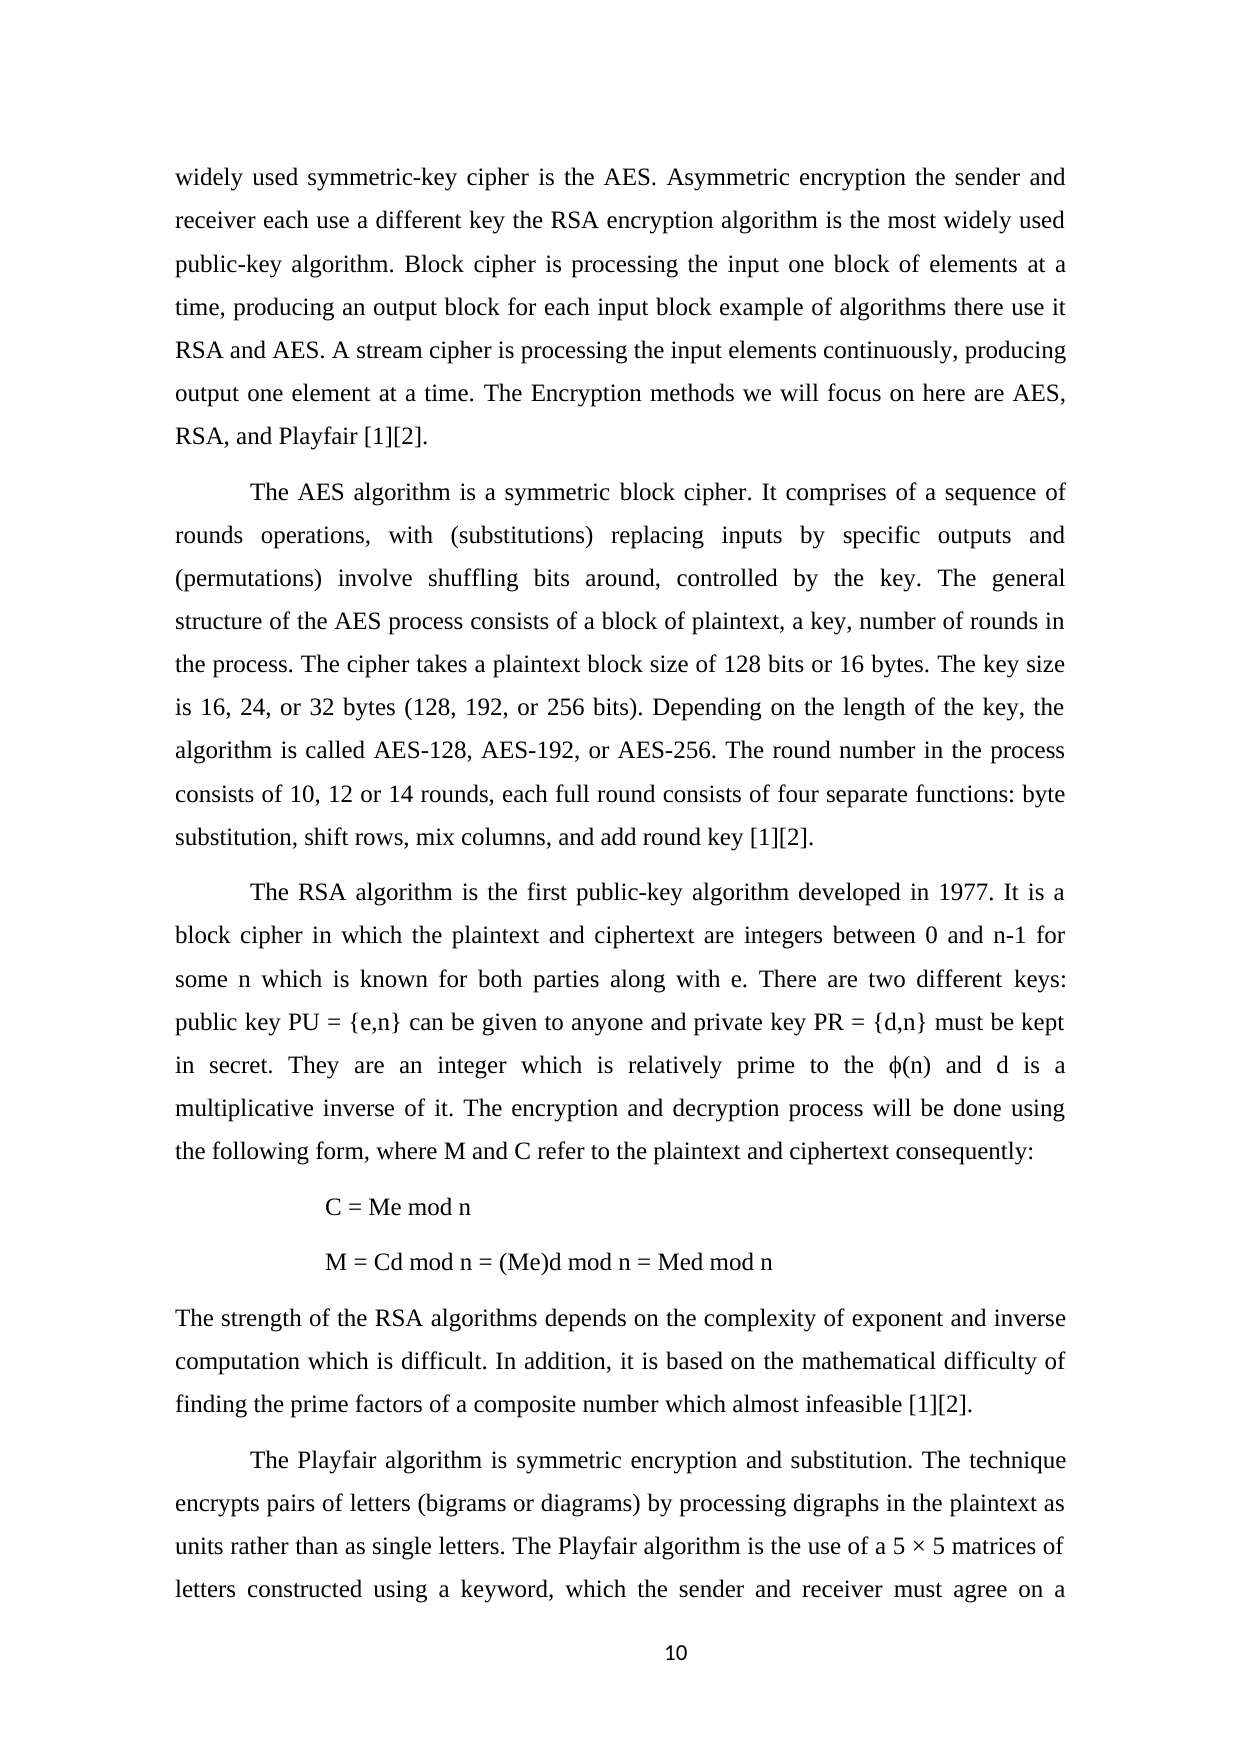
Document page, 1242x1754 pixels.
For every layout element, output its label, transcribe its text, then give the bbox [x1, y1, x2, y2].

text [175, 162, 1067, 450]
text The AES algorithm is a symmetric block cipher. It comprises of a sequence of rounds operations, with (substitutions) replacing inputs by specific outputs and (permutations) involve shuffling bits around, controlled by the key. The general structure of the AES process consists of a block of plaintext, a key, number of rounds in the process. The cipher takes a plaintext block size of 128 bits or 16 bytes. The key size is 16, 24, or 32 bytes (128, 192, or 256 bits). Depending on the length of the key, the algorithm is called AES-128, AES-192, or AES-256. The round number in the process consists of 10, 12 or 14 rounds, each full round consists of four separate functions: byte substitution, shift rows, mix columns, and add round key [1][2]. [175, 477, 1067, 851]
text The RSA algorithm is the first public-key algorithm developed in 1977. It is a block cipher in which the plaintext and ciphertext are integers between 0 and n-1 for some n which is known for both parties along with e. There are two different keys: public key PU = {e,n} can be given to anyone and private key PR = {d,n} must be kept in secret. They are an integer which is relatively prime to the ϕ(n) and d is a multiplicative inverse of it. The encryption and decryption process will be done using the following form, where M and C refer to the plaintext and ciphertext consequently: [175, 877, 1067, 1165]
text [175, 1445, 1067, 1603]
text M = Cd mod n = (Me)d mod n = Med mod n [175, 1247, 1067, 1276]
text C = Me mod n [175, 1192, 1067, 1221]
text The strength of the RSA algorithms depends on the complexity of exponent and inverse computation which is difficult. In addition, it is based on the mathematical difficulty of finding the prime factors of a composite number which almost infeasible [1][2]. [175, 1303, 1067, 1418]
